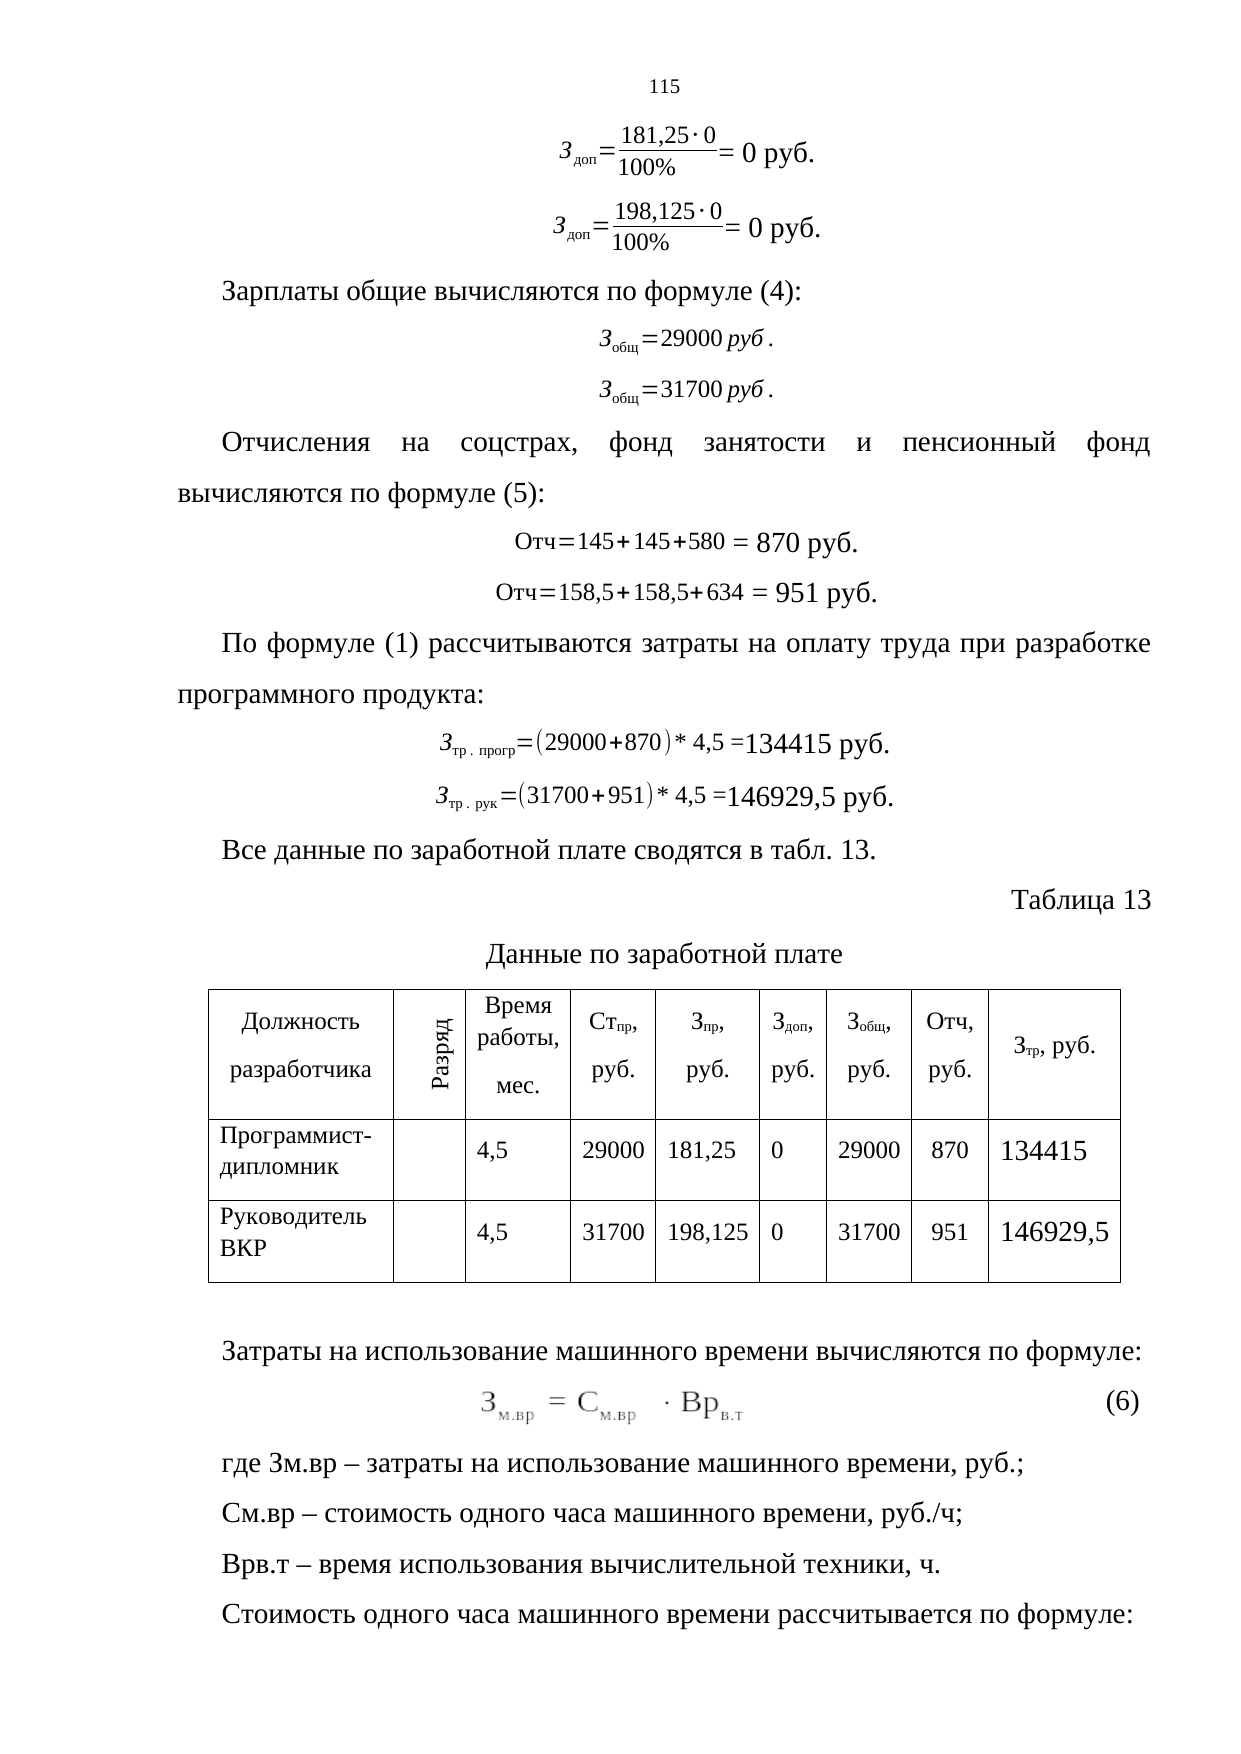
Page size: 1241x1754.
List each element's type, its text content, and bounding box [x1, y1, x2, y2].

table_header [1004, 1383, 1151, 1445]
text Все данные по заработной плате сводятся в табл. 13. [177, 832, 1152, 865]
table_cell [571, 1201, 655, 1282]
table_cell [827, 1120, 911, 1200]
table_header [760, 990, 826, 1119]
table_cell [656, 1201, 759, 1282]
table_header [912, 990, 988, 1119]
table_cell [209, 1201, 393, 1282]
text = 0 руб. [177, 122, 1152, 181]
text Таблица 13 [177, 882, 1152, 916]
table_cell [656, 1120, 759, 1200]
text Отчисления на соцстрах, фонд занятости и пенсионный фонд вычисляются по формуле (5): [177, 424, 1152, 508]
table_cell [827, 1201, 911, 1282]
text Затраты на использование машинного времени вычисляются по формуле: [177, 1333, 1152, 1366]
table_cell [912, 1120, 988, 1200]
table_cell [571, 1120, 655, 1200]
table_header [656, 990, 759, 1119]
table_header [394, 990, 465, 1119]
text Врв.т – время использования вычислительной техники, ч. [177, 1546, 1152, 1579]
text См.вр – стоимость одного часа машинного времени, руб./ч; [177, 1496, 1152, 1529]
text Зарплаты общие вычисляются по формуле (4): [177, 273, 1152, 307]
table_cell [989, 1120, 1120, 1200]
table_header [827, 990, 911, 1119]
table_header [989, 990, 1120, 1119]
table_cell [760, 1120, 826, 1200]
text По формуле (1) рассчитываются затраты на оплату труда при разработке программного продукта: [177, 626, 1152, 709]
text 146929,5 руб. [177, 779, 1152, 813]
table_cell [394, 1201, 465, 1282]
text 134415 руб. [177, 726, 1152, 760]
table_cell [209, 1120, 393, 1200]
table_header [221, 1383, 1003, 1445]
text Стоимость одного часа машинного времени рассчитывается по формуле: [177, 1596, 1152, 1630]
text где Зм.вр – затраты на использование машинного времени, руб.; [177, 1445, 1152, 1479]
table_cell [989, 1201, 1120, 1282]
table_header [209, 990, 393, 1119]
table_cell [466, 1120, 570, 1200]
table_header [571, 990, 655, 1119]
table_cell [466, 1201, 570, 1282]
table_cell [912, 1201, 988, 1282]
text Данные по заработной плате [177, 936, 1152, 969]
text = 870 руб. [177, 525, 1152, 558]
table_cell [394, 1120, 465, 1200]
text = 951 руб. [177, 575, 1152, 609]
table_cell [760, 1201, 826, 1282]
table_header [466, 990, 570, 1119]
text = 0 руб. [177, 198, 1152, 257]
